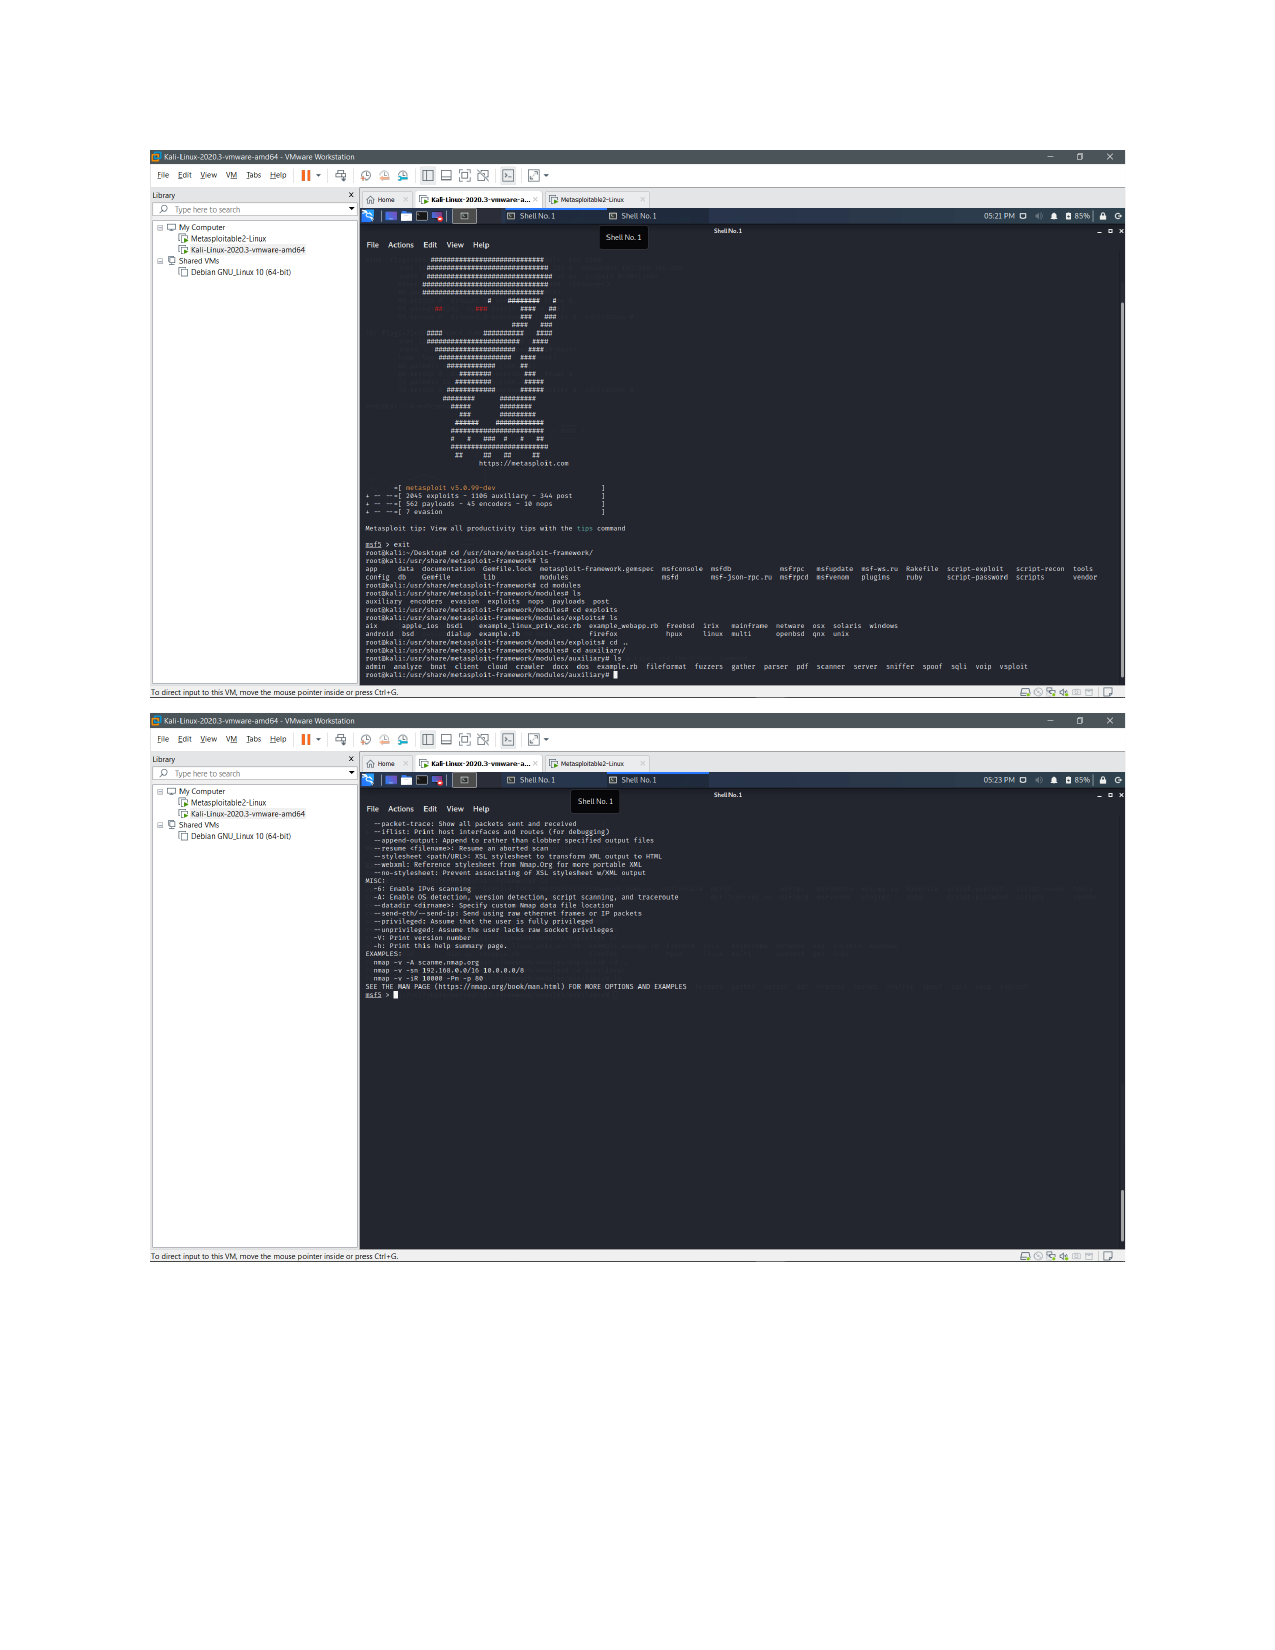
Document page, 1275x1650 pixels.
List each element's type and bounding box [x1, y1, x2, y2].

picture [150, 713, 1125, 1262]
picture [150, 150, 1125, 698]
